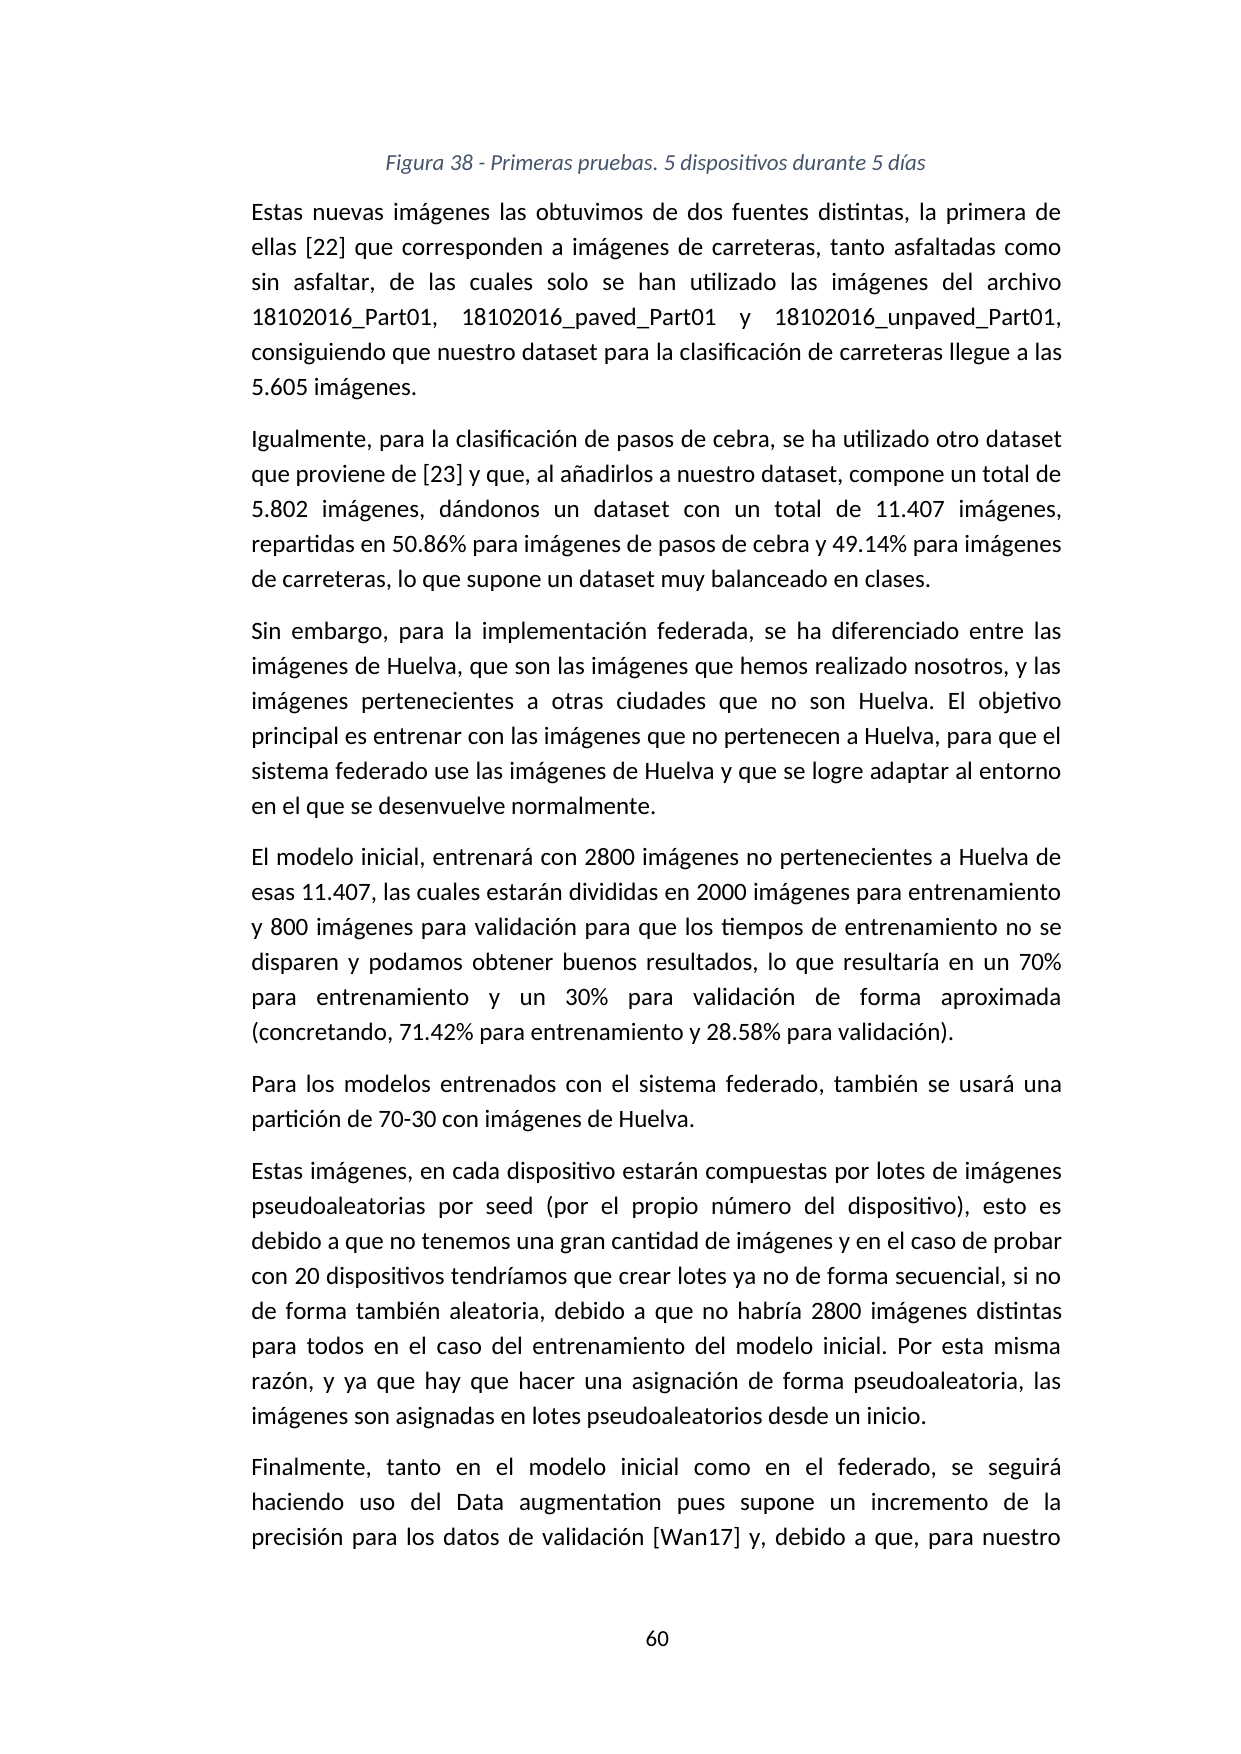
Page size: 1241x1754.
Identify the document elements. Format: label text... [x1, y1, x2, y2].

text El modelo inicial, entrenará con 2800 imágenes no pertenecientes a Huelva de esas 11.407, las cuales estarán divididas en 2000 imágenes para entrenamiento y 800 imágenes para validación para que los tiempos de entrenamiento no se disparen y podamos obtener buenos resultados, lo que resultaría en un 70% para entrenamiento y un 30% para validación de forma aproximada (concretando, 71.42% para entrenamiento y 28.58% para validación). [251, 841, 1063, 1047]
text Figura 38 - Primeras pruebas. 5 dispositivos durante 5 días [251, 148, 1063, 176]
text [251, 1451, 1063, 1552]
text Estas imágenes, en cada dispositivo estarán compuestas por lotes de imágenes pseudoaleatorias por seed (por el propio número del dispositivo), esto es debido a que no tenemos una gran cantidad de imágenes y en el caso de probar con 20 dispositivos tendríamos que crear lotes ya no de forma secuencial, si no de forma también aleatoria, debido a que no habría 2800 imágenes distintas para todos en el caso del entrenamiento del modelo inicial. Por esta misma razón, y ya que hay que hacer una asignación de forma pseudoaleatoria, las imágenes son asignadas en lotes pseudoaleatorios desde un inicio. [251, 1155, 1063, 1430]
text Estas nuevas imágenes las obtuvimos de dos fuentes distintas, la primera de ellas [22] que corresponden a imágenes de carreteras, tanto asfaltadas como sin asfaltar, de las cuales solo se han utilizado las imágenes del archivo 18102016_Part01, 18102016_paved_Part01 y 18102016_unpaved_Part01, consiguiendo que nuestro dataset para la clasificación de carreteras llegue a las 5.605 imágenes. [251, 196, 1063, 402]
text Igualmente, para la clasificación de pasos de cebra, se ha utilizado otro dataset que proviene de [23] y que, al añadirlos a nuestro dataset, compone un total de 5.802 imágenes, dándonos un dataset con un total de 11.407 imágenes, repartidas en 50.86% para imágenes de pasos de cebra y 49.14% para imágenes de carreteras, lo que supone un dataset muy balanceado en clases. [251, 423, 1063, 594]
text Para los modelos entrenados con el sistema federado, también se usará una partición de 70-30 con imágenes de Huelva. [251, 1068, 1063, 1134]
text Sin embargo, para la implementación federada, se ha diferenciado entre las imágenes de Huelva, que son las imágenes que hemos realizado nosotros, y las imágenes pertenecientes a otras ciudades que no son Huelva. El objetivo principal es entrenar con las imágenes que no pertenecen a Huelva, para que el sistema federado use las imágenes de Huelva y que se logre adaptar al entorno en el que se desenvuelve normalmente. [251, 615, 1063, 820]
